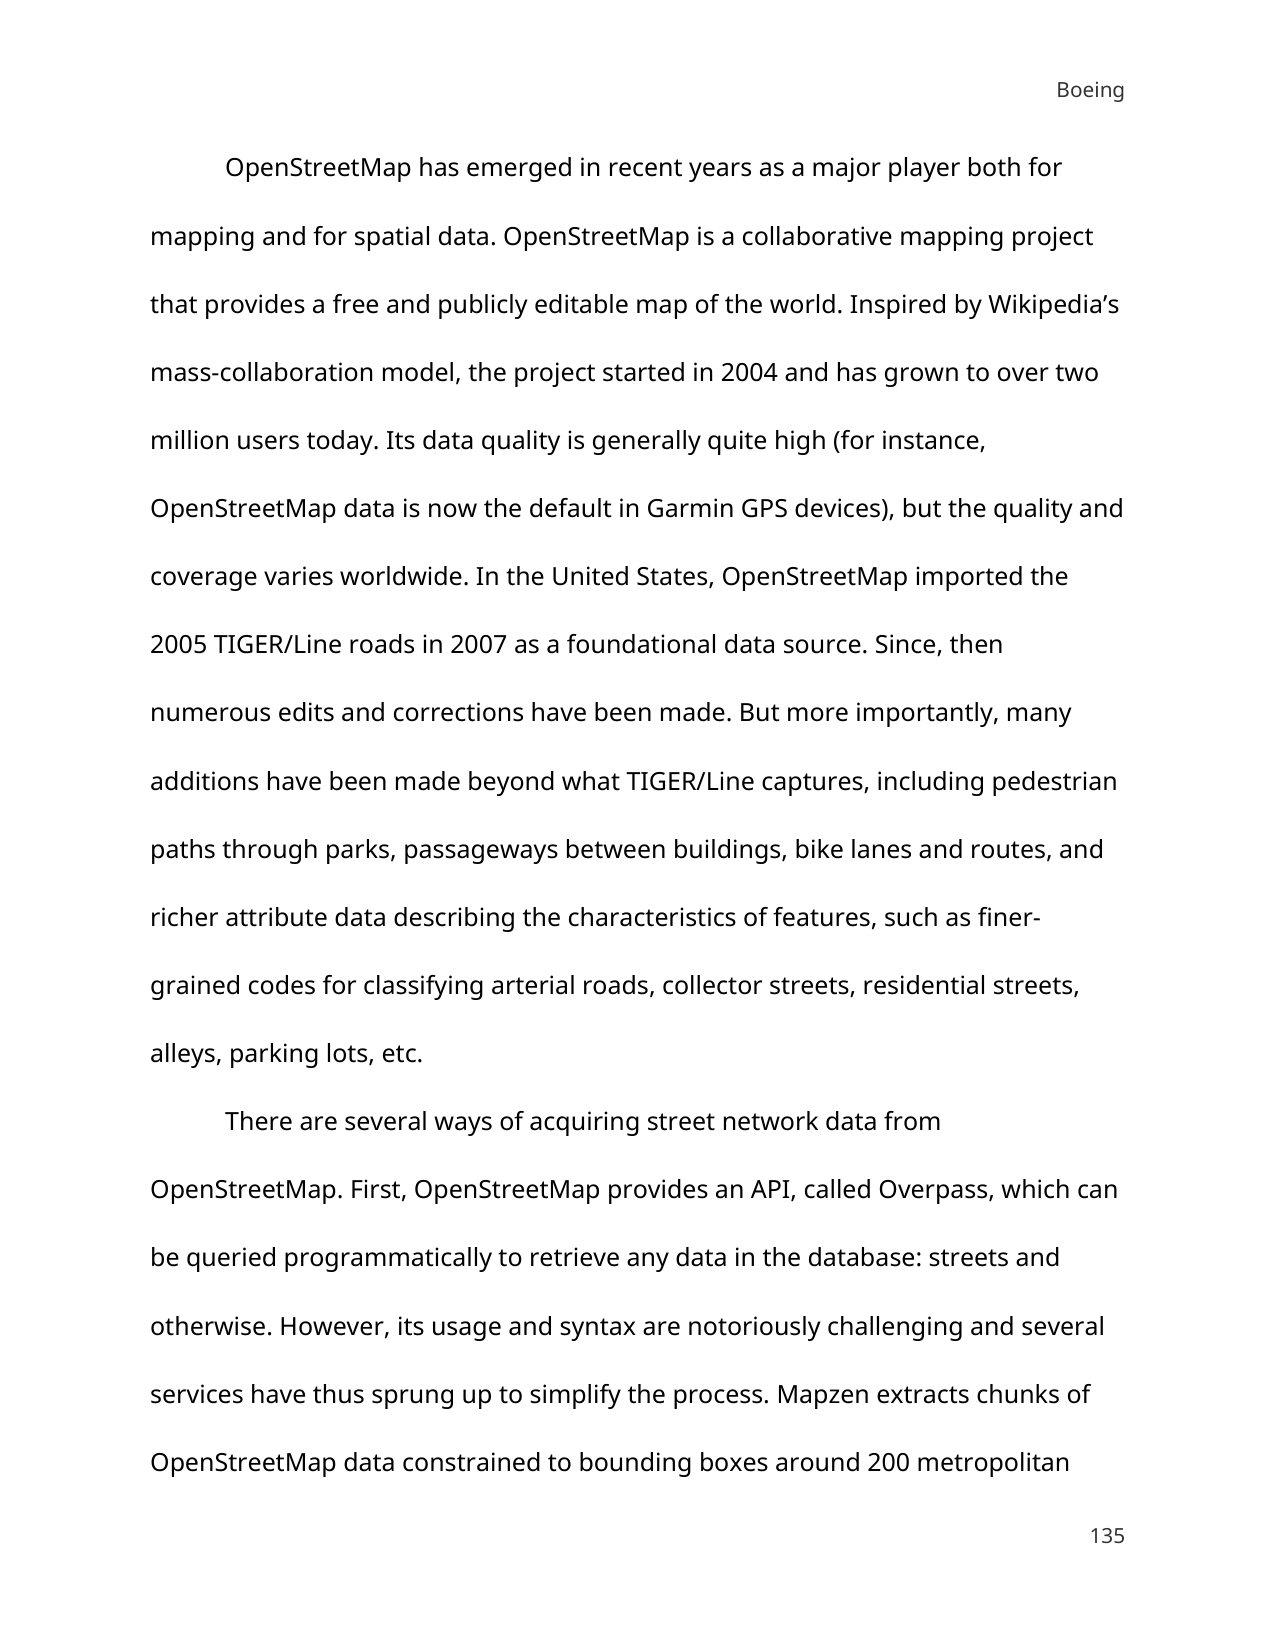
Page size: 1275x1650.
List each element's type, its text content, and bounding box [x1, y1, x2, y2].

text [150, 1104, 1125, 1478]
text OpenStreetMap has emerged in recent years as a major player both for mapping and for spatial data. OpenStreetMap is a collaborative mapping project that provides a free and publicly editable map of the world. Inspired by Wikipedia’s mass-collaboration model, the project started in 2004 and has grown to over two million users today. Its data quality is generally quite high (for instance, OpenStreetMap data is now the default in Garmin GPS devices), but the quality and coverage varies worldwide. In the United States, OpenStreetMap imported the 2005 TIGER/Line roads in 2007 as a foundational data source. Since, then numerous edits and corrections have been made. But more importantly, many additions have been made beyond what TIGER/Line captures, including pedestrian paths through parks, passageways between buildings, bike lanes and routes, and richer attribute data describing the characteristics of features, such as finer-grained codes for classifying arterial roads, collector streets, residential streets, alleys, parking lots, etc. [150, 150, 1125, 1070]
